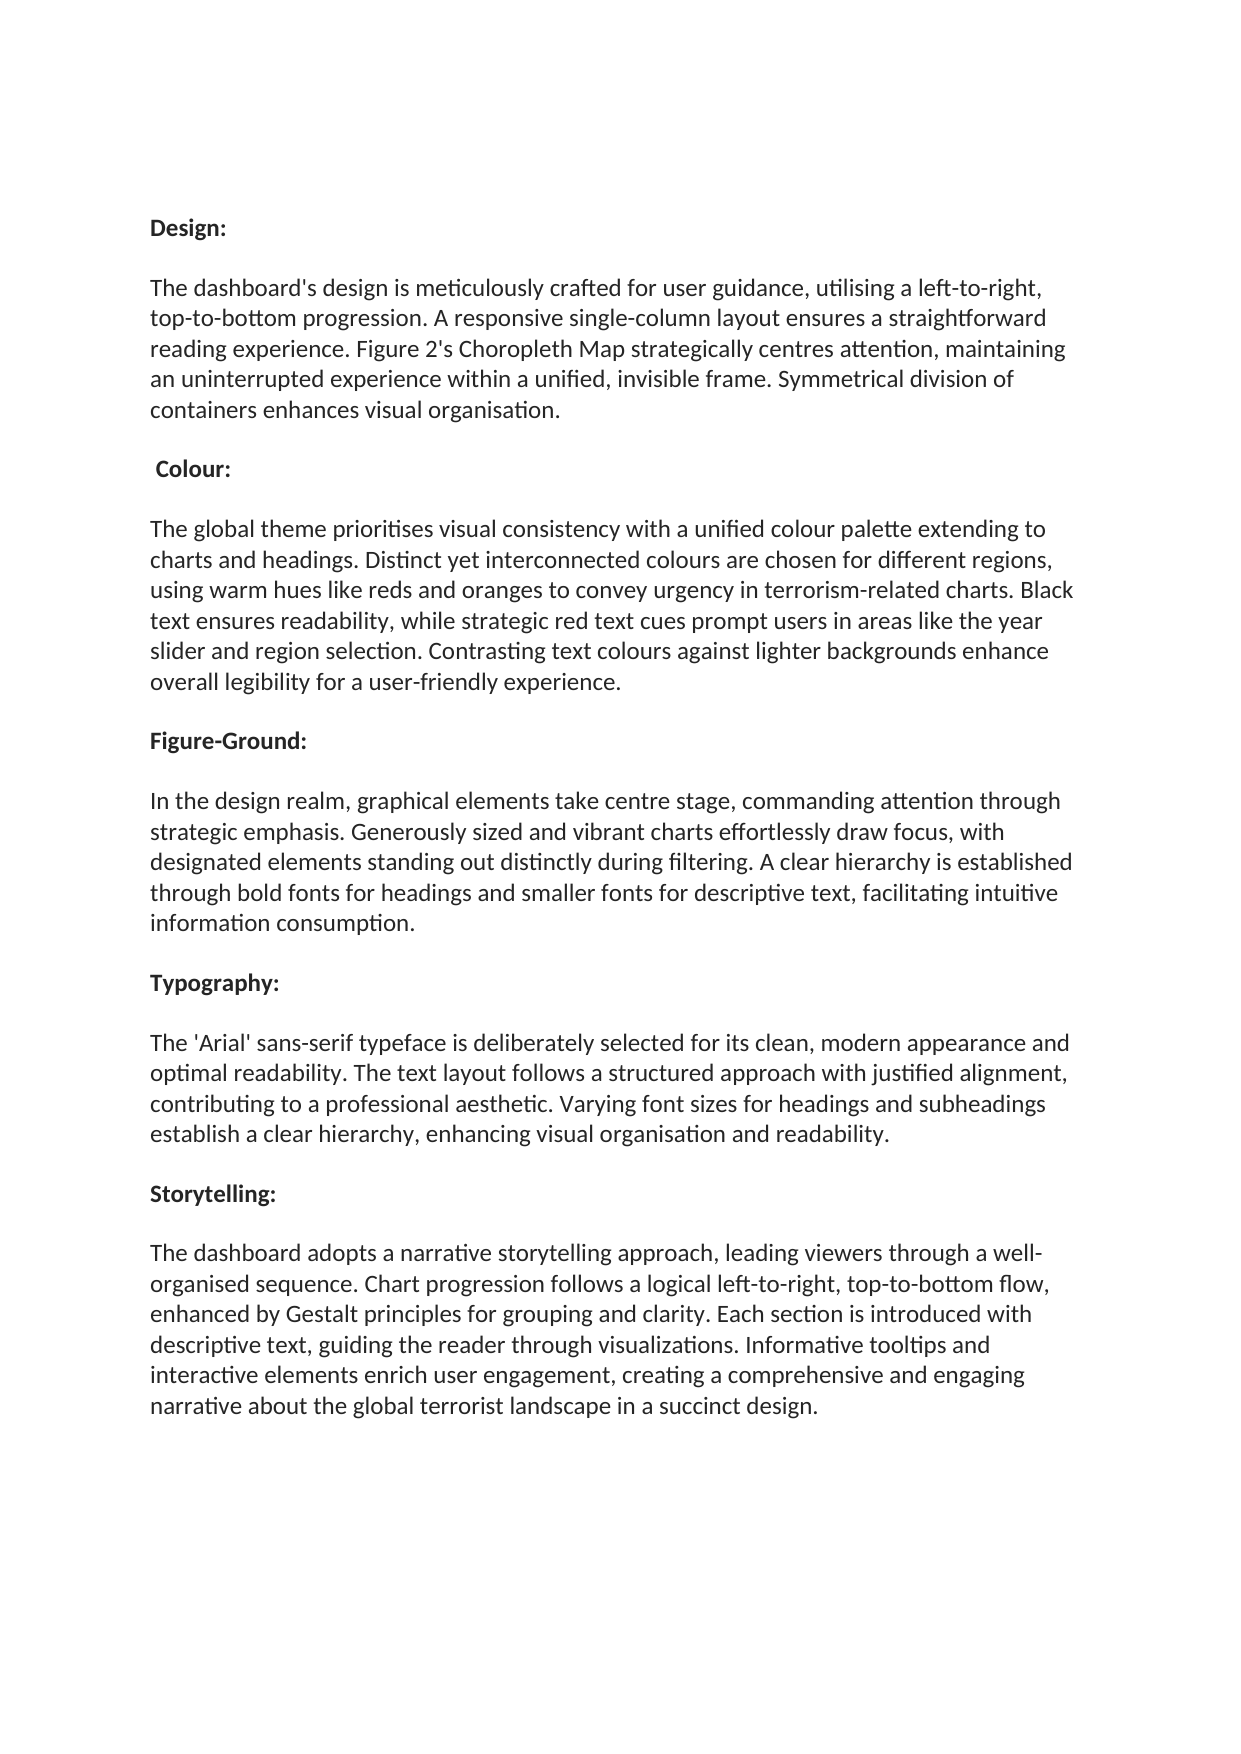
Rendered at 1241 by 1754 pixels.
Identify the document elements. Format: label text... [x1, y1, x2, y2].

text The 'Arial' sans-serif typeface is deliberately selected for its clean, modern appearance and optimal readability. The text layout follows a structured approach with justified alignment, contributing to a professional aesthetic. Varying font sizes for headings and subheadings establish a clear hierarchy, enhancing visual organisation and readability. [150, 1027, 1090, 1149]
text The dashboard's design is meticulously crafted for user guidance, utilising a left-to-right, top-to-bottom progression. A responsive single-column layout ensures a straightforward reading experience. Figure 2's Choropleth Map strategically centres attention, maintaining an uninterrupted experience within a unified, invisible frame. Symmetrical division of containers enhances visual organisation. [150, 272, 1090, 424]
text Design: [150, 212, 1090, 243]
text Storytelling: [150, 1178, 1090, 1208]
text Colour: [150, 453, 1090, 484]
text Figure-Ground: [150, 726, 1090, 756]
text The global theme prioritises visual consistency with a unified colour palette extending to charts and headings. Distinct yet interconnected colours are chosen for different regions, using warm hues like reds and oranges to convey urgency in terrorism-related charts. Black text ensures readability, while strategic red text cues prompt users in areas like the year slider and region selection. Contrasting text colours against lighter backgrounds enhance overall legibility for a user-friendly experience. [150, 513, 1090, 696]
text In the design realm, graphical elements take centre stage, commanding attention through strategic emphasis. Generously sized and vibrant charts effortlessly draw focus, with designated elements standing out distinctly during filtering. A clear hierarchy is established through bold fonts for headings and smaller fonts for descriptive text, facilitating intuitive information consumption. [150, 785, 1090, 938]
text Typography: [150, 967, 1090, 997]
text The dashboard adopts a narrative storytelling approach, leading viewers through a well-organised sequence. Chart progression follows a logical left-to-right, top-to-bottom flow, enhanced by Gestalt principles for grouping and clarity. Each section is introduced with descriptive text, guiding the reader through visualizations. Informative tooltips and interactive elements enrich user engagement, creating a comprehensive and engaging narrative about the global terrorist landscape in a succinct design. [150, 1238, 1090, 1421]
